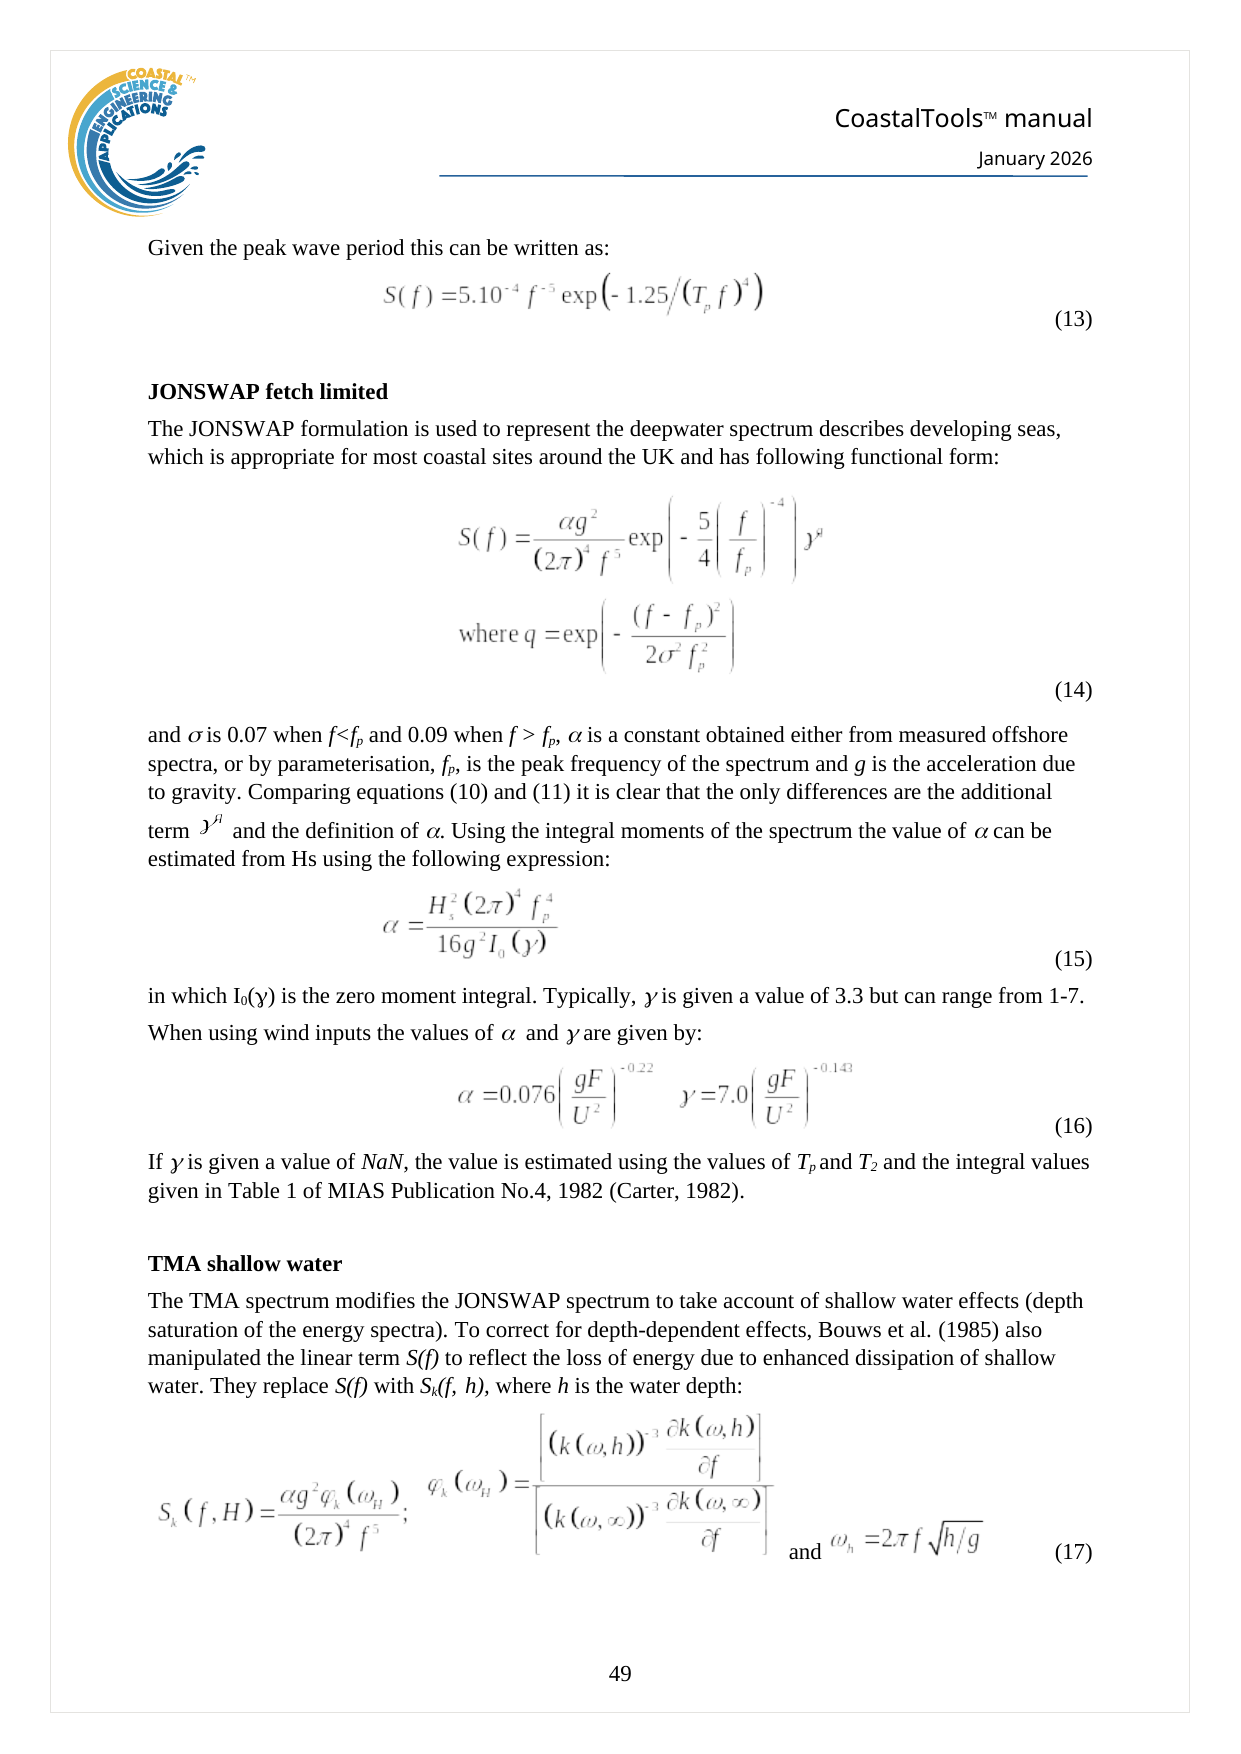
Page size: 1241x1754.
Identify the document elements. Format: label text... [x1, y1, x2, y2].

text (16) [148, 1056, 1093, 1138]
text (14) [148, 488, 1093, 703]
text (13) [148, 271, 1093, 331]
text When using wind inputs the values of a and g are given by: [148, 1019, 1093, 1045]
text Given the peak wave period this can be written as: [148, 234, 1081, 260]
text TMA shallow water [148, 1250, 1093, 1277]
text The JONSWAP formulation is used to represent the deepwater spectrum describes developing seas, which is appropriate for most coastal sites around the UK and has following functional form: [148, 415, 1093, 470]
text and (17) [148, 1409, 1093, 1564]
text The TMA spectrum modifies the JONSWAP spectrum to take account of shallow water effects (depth saturation of the energy spectra). To correct for depth-dependent effects, Bouws et al. (1985) also manipulated the linear term S(f) to reflect the loss of energy due to enhanced dissipation of shallow water. They replace S(f) with Sk(f, h), where h is the water depth: [148, 1287, 1093, 1399]
text (15) [148, 882, 1093, 972]
text in which I0(g) is the zero moment integral. Typically, g is given a value of 3.3 but can range from 1-7. [148, 982, 1093, 1008]
text JONSWAP fetch limited [148, 378, 1093, 404]
text and is 0.07 when f<fp and 0.09 when f > fp, a is a constant obtained either from measured offshore spectra, or by parameterisation, fp, is the peak frequency of the spectrum and g is the acceleration due to gravity. Comparing equations (10) and (11) it is clear that the only differences are the additional term and the definition of a. Using the integral moments of the spectrum the value of a can be estimated from Hs using the following expression: [148, 721, 1093, 872]
text If g is given a value of NaN, the value is estimated using the values of Tp and T2 and the integral values given in Table 1 of MIAS Publication No.4, 1982 (Carter, 1982). [148, 1148, 1093, 1203]
